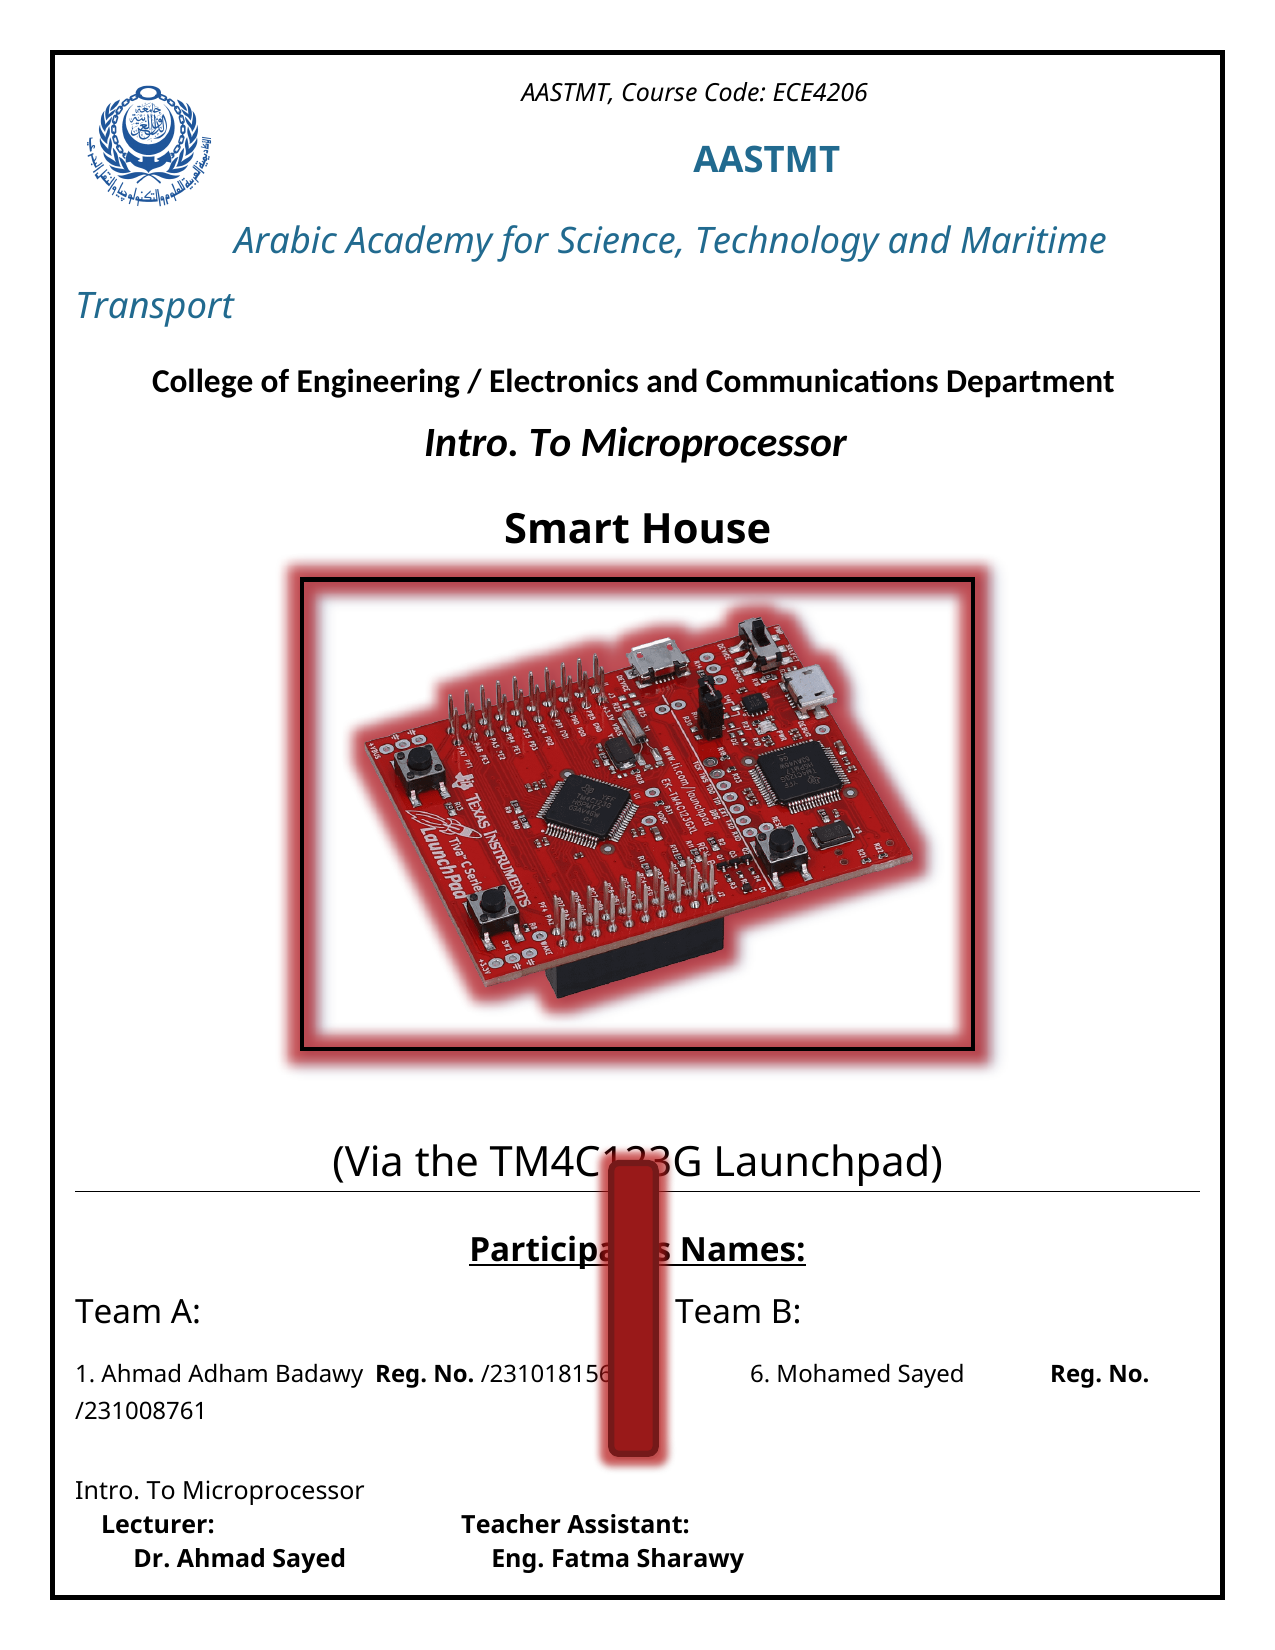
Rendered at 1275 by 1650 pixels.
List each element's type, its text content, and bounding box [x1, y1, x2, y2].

text Team A: Team B: [673, 1287, 1200, 1333]
text 1. Ahmad Adham Badawy Reg. No. /231018156 6. Mohamed Sayed Reg. No. /231008761 [75, 1356, 596, 1426]
text Smart House [75, 499, 1200, 556]
picture [304, 605, 971, 1010]
text Participants Names: [75, 1225, 596, 1271]
picture [78, 75, 216, 133]
text College of Engineering / Electronics and Communications Department Intro. To Microprocessor [75, 360, 1200, 467]
text Participants Names: [673, 1225, 1200, 1271]
text Team A: Team B: [75, 1287, 596, 1333]
text (Via the TM4C123G Launchpad) [75, 1132, 1200, 1191]
text 1. Ahmad Adham Badawy Reg. No. /231018156 6. Mohamed Sayed Reg. No. /231008761 [673, 1356, 1200, 1426]
text AASTMT [75, 133, 1200, 183]
text Arabic Academy for Science, Technology and Maritime Transport [75, 214, 1200, 329]
picture [78, 183, 216, 214]
